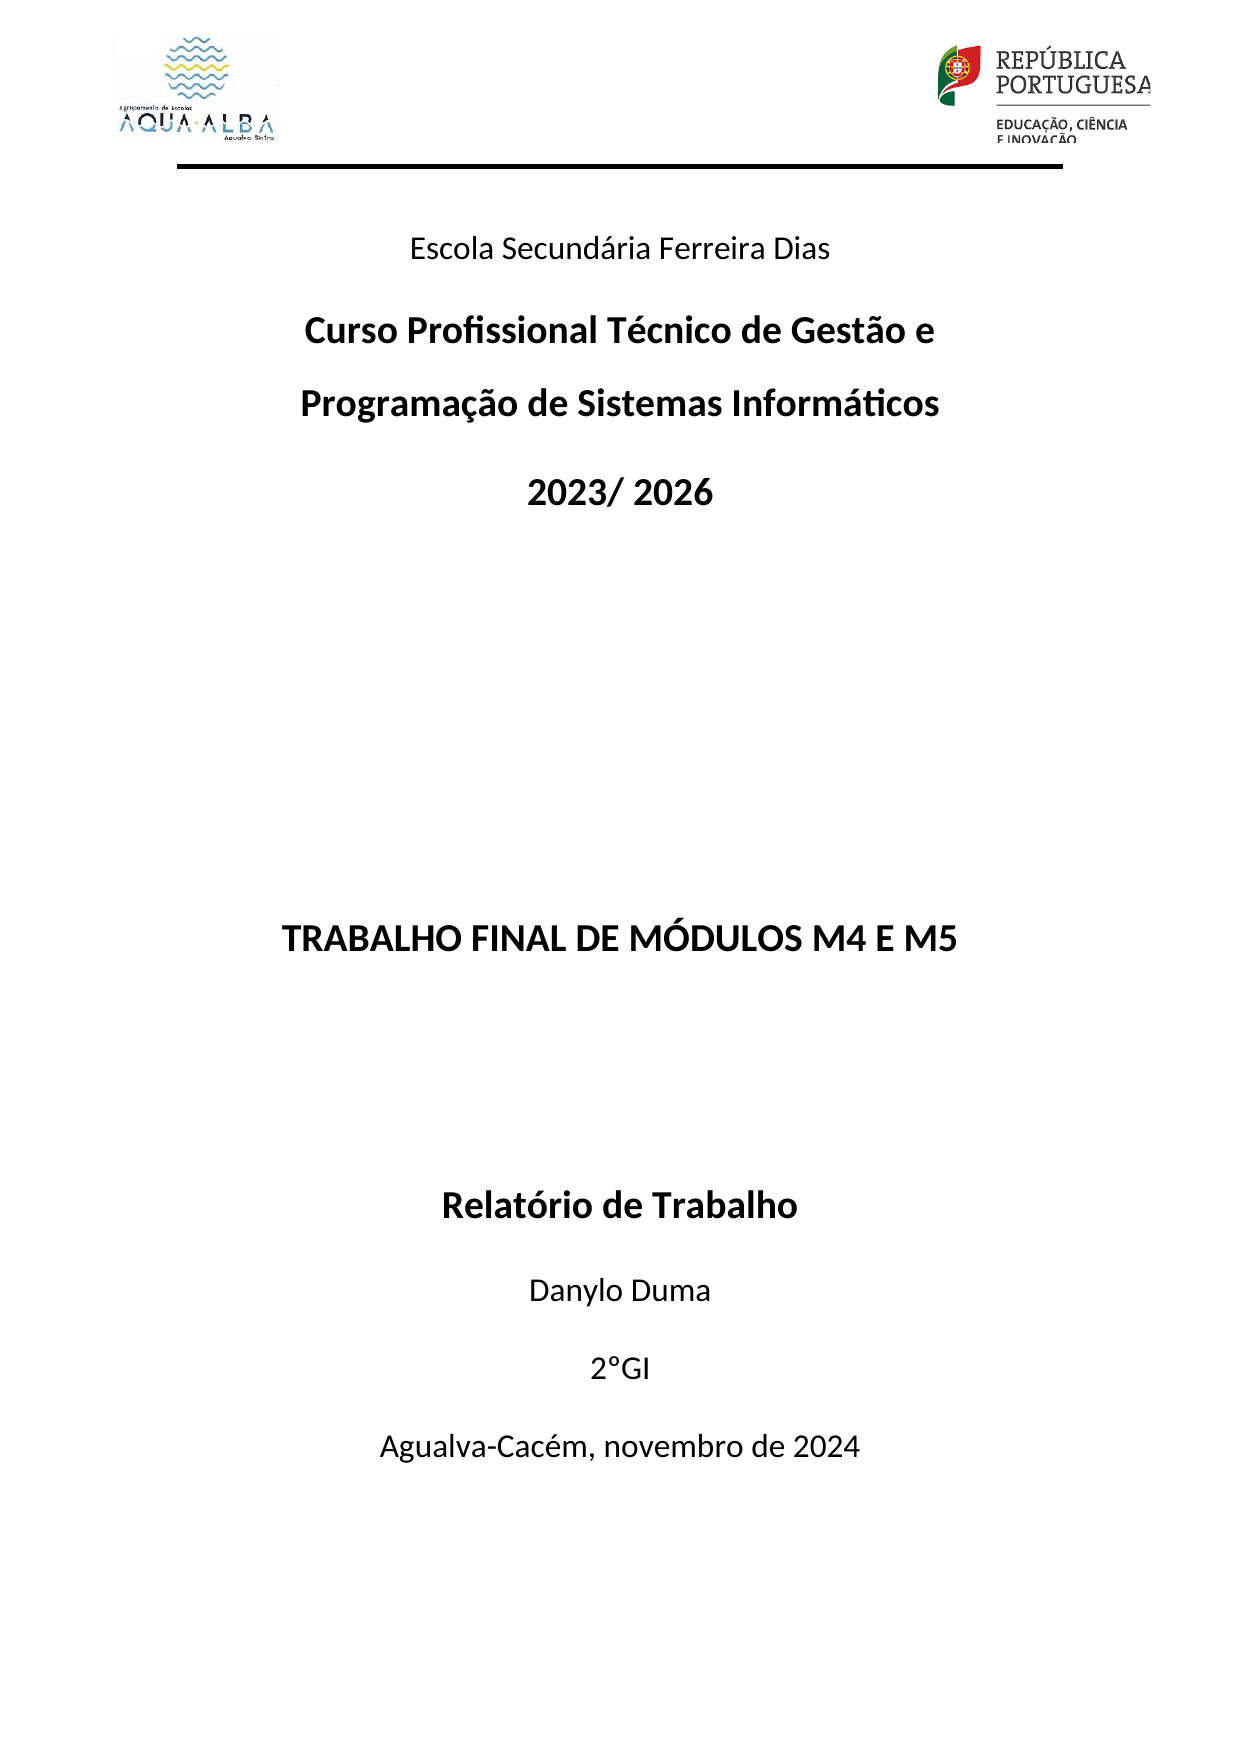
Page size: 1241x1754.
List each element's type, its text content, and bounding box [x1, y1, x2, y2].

text Danylo Duma [177, 1269, 1063, 1310]
picture [112, 33, 280, 140]
text Curso Profissional Técnico de Gestão e Programação de Sistemas Informáticos [177, 305, 1063, 426]
text 2ºGI [177, 1347, 1063, 1388]
text 2023/ 2026 [177, 467, 1063, 515]
picture [938, 45, 1151, 143]
text Agualva-Cacém, novembro de 2024 [177, 1425, 1063, 1465]
text Escola Secundária Ferreira Dias [177, 227, 1063, 268]
text Relatório de Trabalho [177, 1180, 1063, 1228]
text TRABALHO FINAL DE MÓDULOS M4 E M5 [177, 913, 1063, 961]
